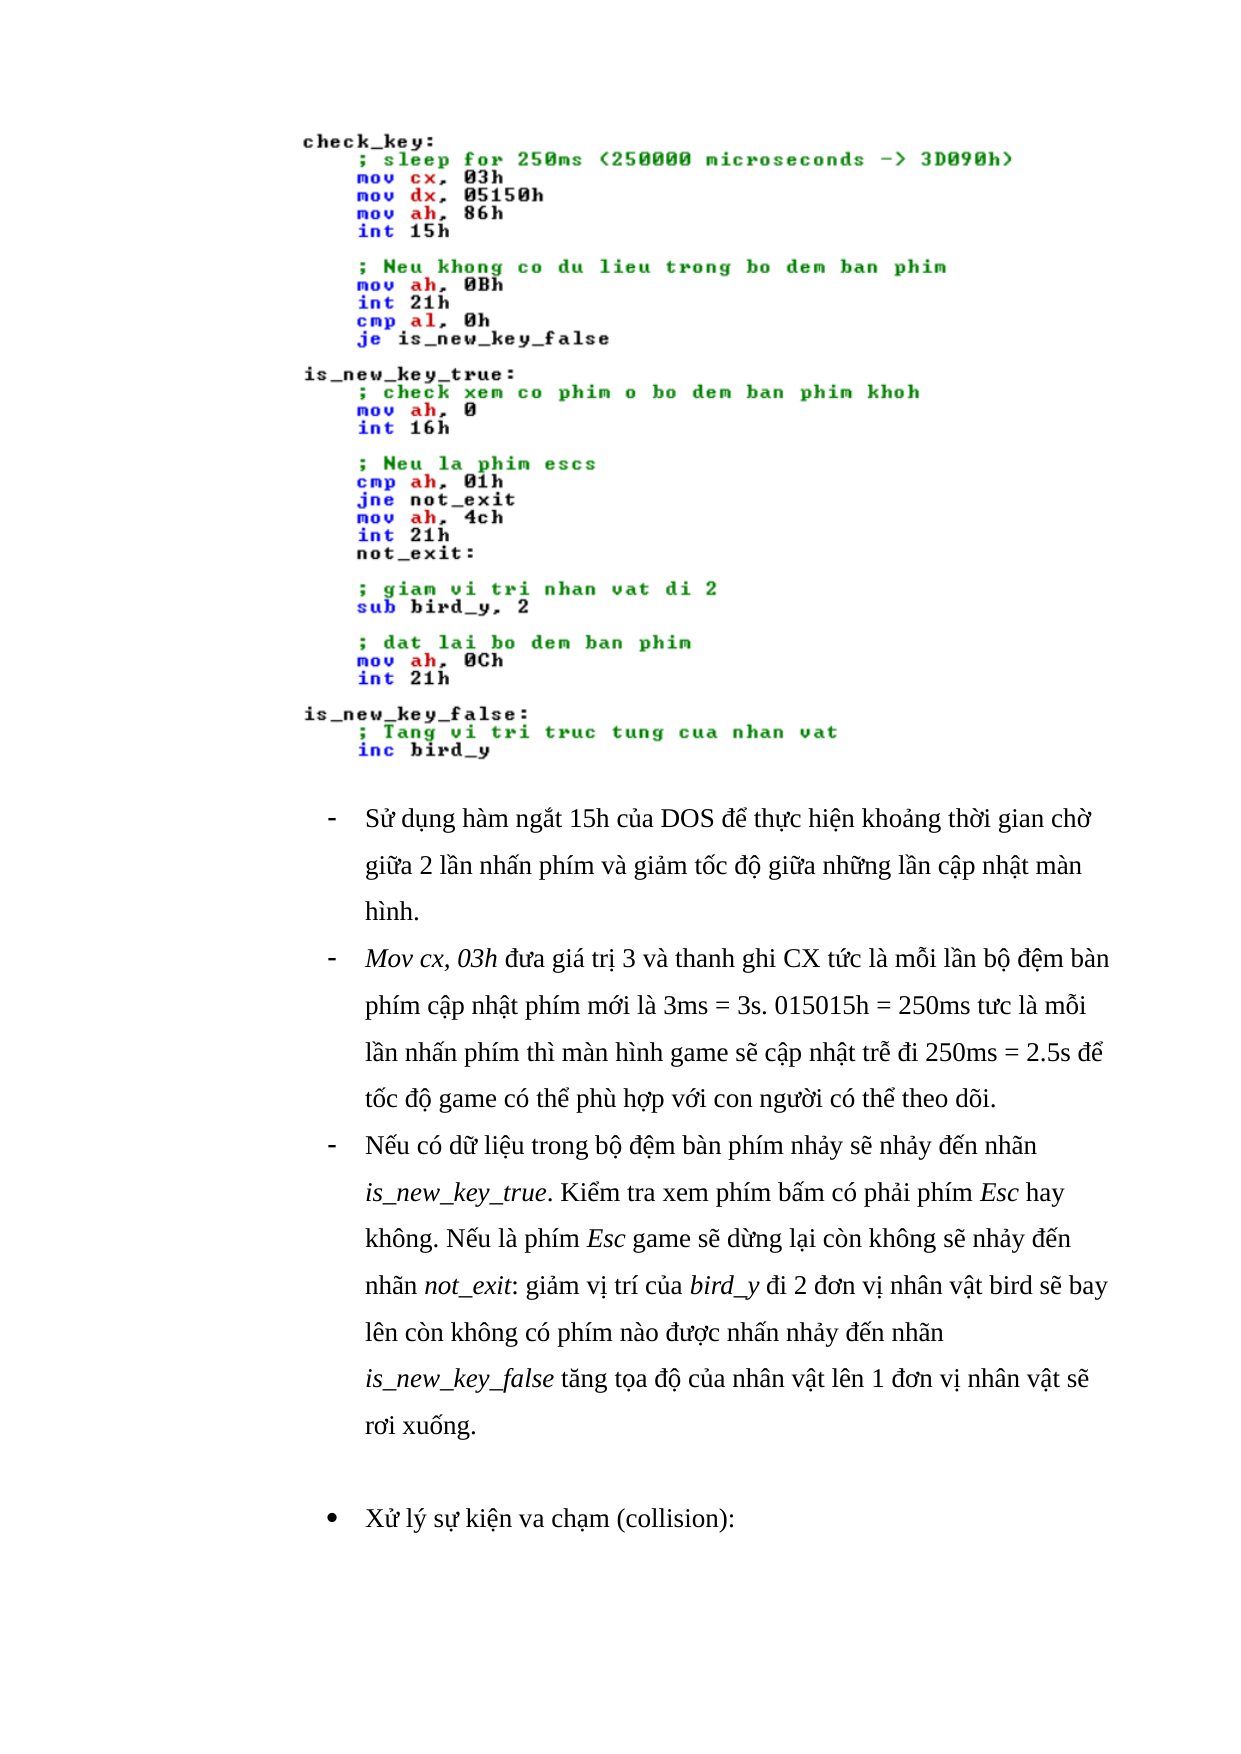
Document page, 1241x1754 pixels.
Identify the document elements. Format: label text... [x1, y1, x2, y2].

list Sử dụng hàm ngắt 15h của DOS để thực hiện khoảng thời gian chờ giữa 2 lần nhấn phím và giảm tốc độ giữa những lần cập nhật màn hình. [327, 802, 1122, 927]
picture [258, 118, 1041, 776]
list Mov cx, 03h đưa giá trị 3 và thanh ghi CX tức là mỗi lần bộ đệm bàn phím cập nhật phím mới là 3ms = 3s. 015015h = 250ms tưc là mỗi lần nhấn phím thì màn hình game sẽ cập nhật trễ đi 250ms = 2.5s để tốc độ game có thể phù hợp với con người có thể theo dõi. [327, 942, 1122, 1113]
list Xử lý sự kiện va chạm (collision): [327, 1502, 1122, 1534]
list Nếu có dữ liệu trong bộ đệm bàn phím nhảy sẽ nhảy đến nhãn is_new_key_true. Kiểm tra xem phím bấm có phải phím Esc hay không. Nếu là phím Esc game sẽ dừng lại còn không sẽ nhảy đến nhãn not_exit: giảm vị trí của bird_y đi 2 đơn vị nhân vật bird sẽ bay lên còn không có phím nào được nhấn nhảy đến nhãn is_new_key_false tăng tọa độ của nhân vật lên 1 đơn vị nhân vật sẽ rơi xuống. [327, 1129, 1122, 1440]
